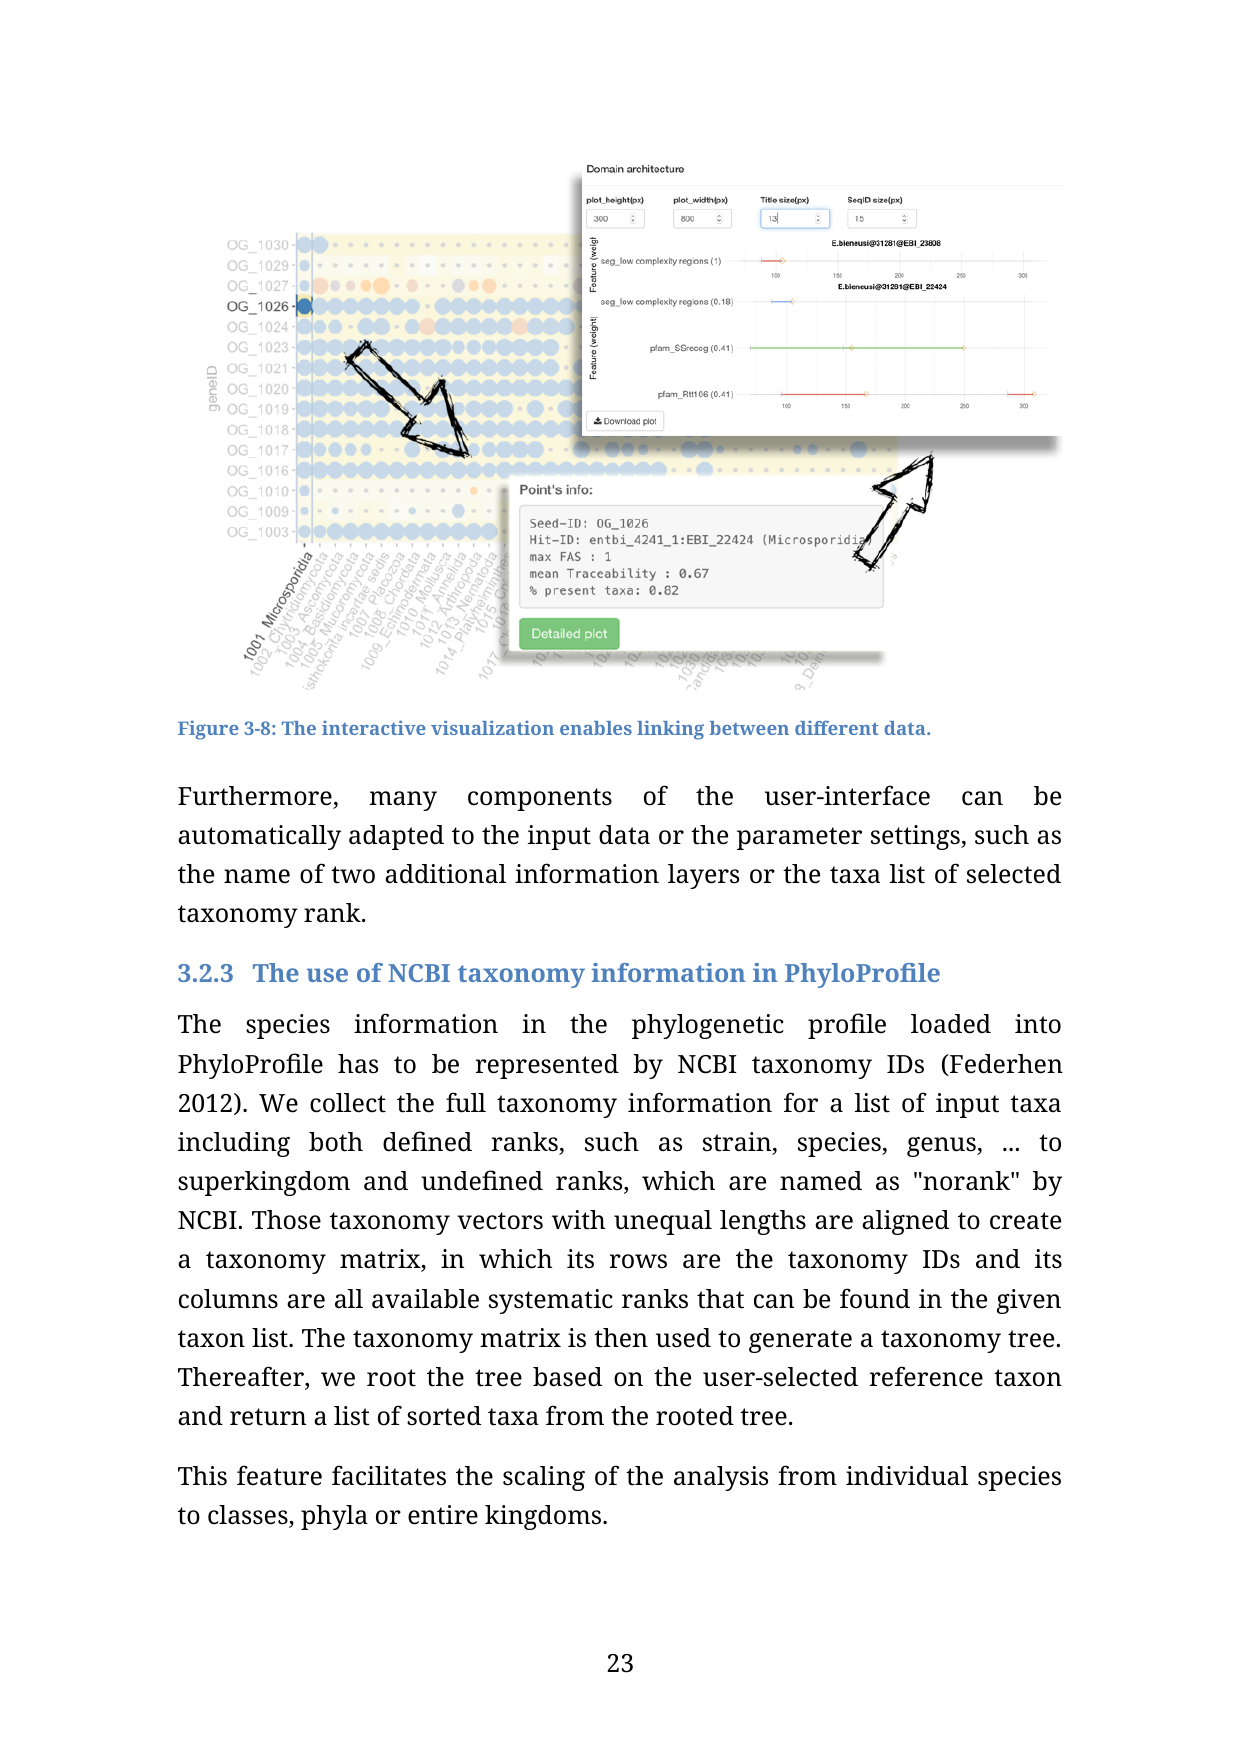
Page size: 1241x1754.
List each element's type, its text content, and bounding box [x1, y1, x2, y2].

subtitle The use of NCBI taxonomy information in PhyloProfile [177, 956, 1063, 990]
text Furthermore, many components of the user-interface can be automatically adapted to the input data or the parameter settings, such as the name of two additional information layers or the taxa list of selected taxonomy rank. [177, 779, 1063, 930]
text This feature facilitates the scaling of the analysis from individual species to classes, phyla or entire kingdoms. [177, 1459, 1063, 1532]
text The species information in the phylogenetic profile loaded into PhyloProfile has to be represented by NCBI taxonomy IDs (Federhen 2012). We collect the full taxonomy information for a list of input taxa including both defined ranks, such as strain, species, genus, ... to superkingdom and undefined ranks, which are named as "norank" by NCBI. Those taxonomy vectors with unequal lengths are aligned to create a taxonomy matrix, in which its rows are the taxonomy IDs and its columns are all available systematic ranks that can be found in the given taxon list. The taxonomy matrix is then used to generate a taxonomy tree. Thereafter, we root the tree based on the user-selected reference taxon and return a list of sorted taxa from the rooted tree. [177, 1007, 1063, 1433]
picture [177, 147, 1063, 690]
